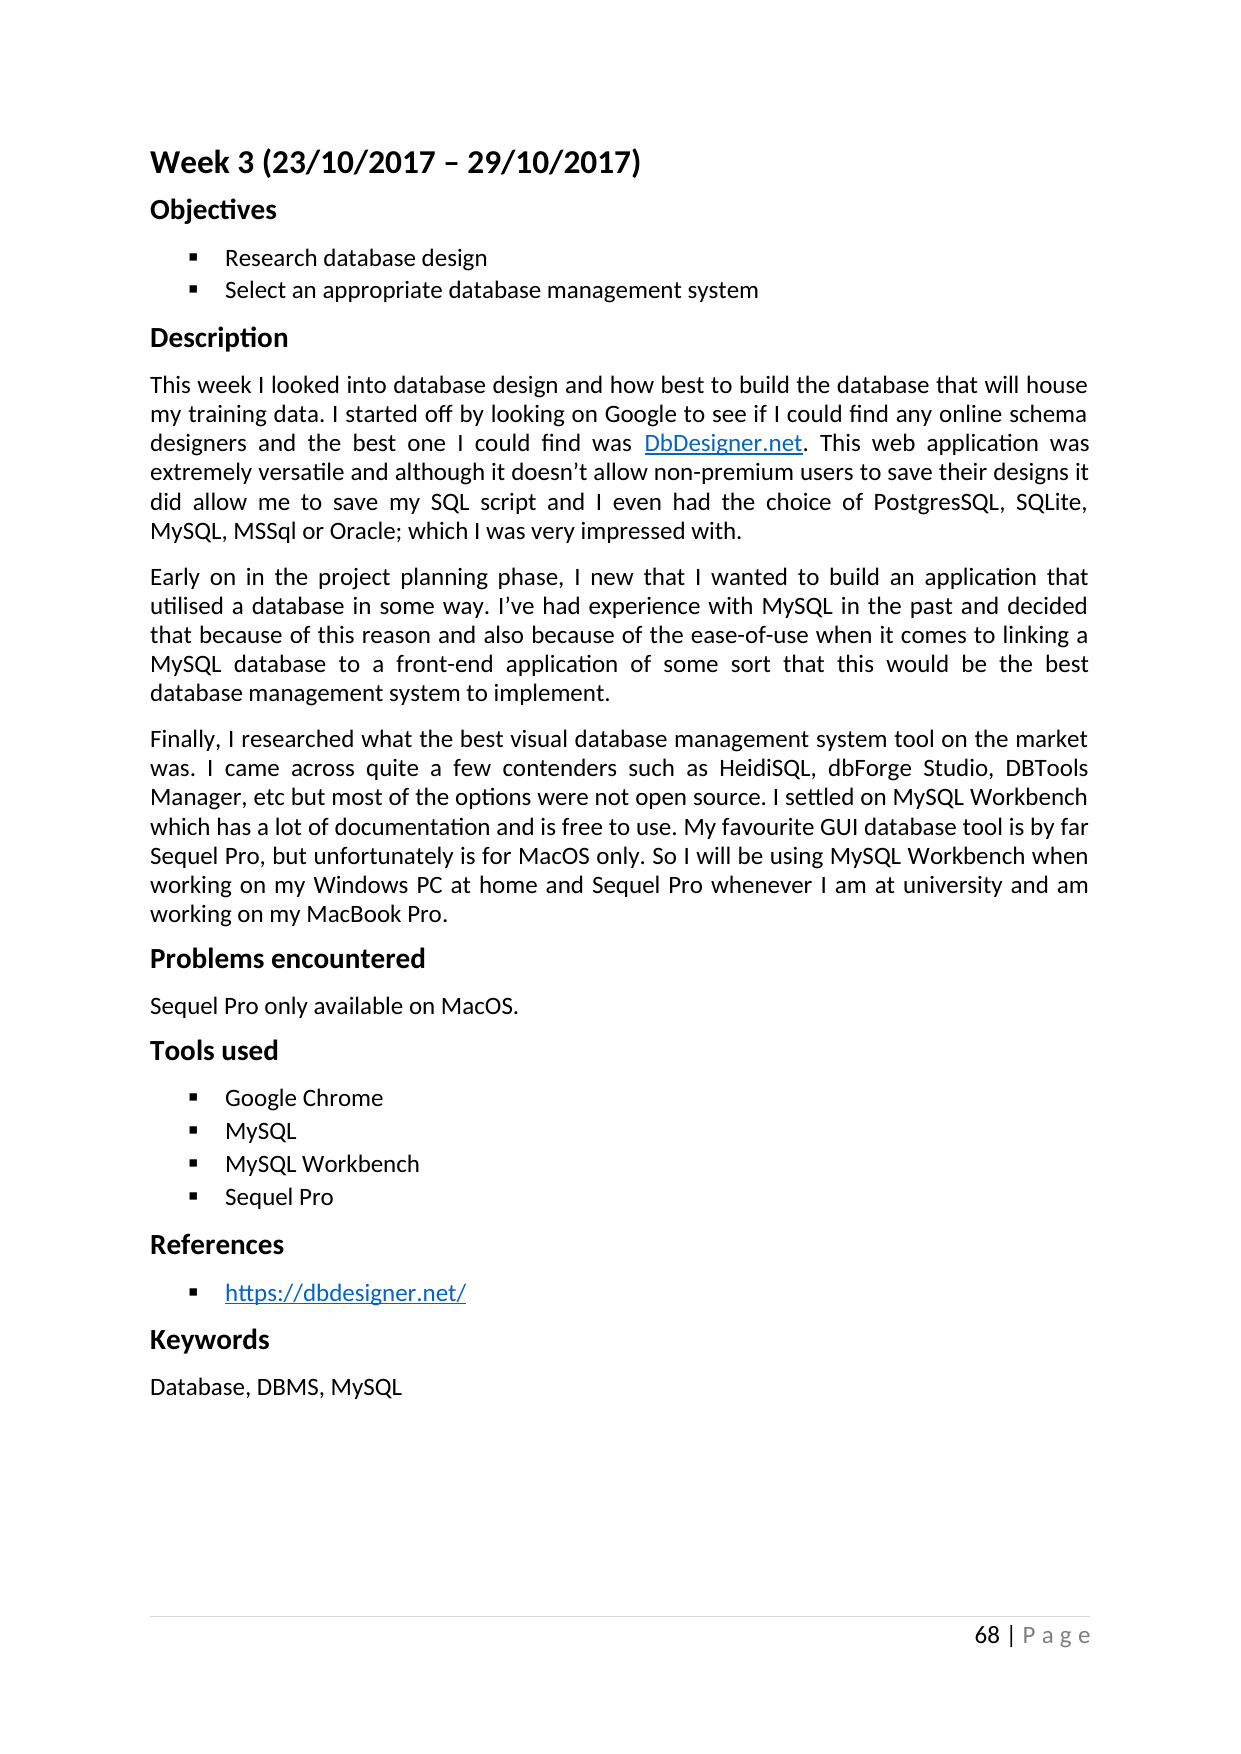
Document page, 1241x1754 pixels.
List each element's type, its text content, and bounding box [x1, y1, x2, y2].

text This week I looked into database design and how best to build the database that will house my training data. I started off by looking on Google to see if I could find any online schema designers and the best one I could find was DbDesigner.net. This web application was extremely versatile and although it doesn’t allow non-premium users to save their designs it did allow me to save my SQL script and I even had the choice of PostgresSQL, SQLite, MySQL, MSSql or Oracle; which I was very impressed with. [150, 370, 1090, 545]
list Sequel Pro [187, 1181, 1090, 1212]
list Select an appropriate database management system [187, 274, 1090, 305]
text Problems encountered [150, 945, 1090, 974]
text References [150, 1231, 1090, 1260]
list MySQL Workbench [187, 1148, 1090, 1179]
text Early on in the project planning phase, I new that I wanted to build an application that utilised a database in some way. I’ve had experience with MySQL in the past and decided that because of this reason and also because of the ease-of-use when it comes to linking a MySQL database to a front-end application of some sort that this would be the best database management system to implement. [150, 562, 1090, 707]
list Research database design [187, 242, 1090, 272]
text Database, DBMS, MySQL [150, 1372, 1090, 1401]
text Keywords [150, 1326, 1090, 1355]
text Description [150, 324, 1090, 353]
text Sequel Pro only available on MacOS. [150, 991, 1090, 1020]
text Week 3 (23/10/2017 – 29/10/2017) [150, 150, 1090, 179]
text Tools used [150, 1037, 1090, 1066]
list Google Chrome [187, 1082, 1090, 1113]
text Finally, I researched what the best visual database management system tool on the market was. I came across quite a few contenders such as HeidiSQL, dbForge Studio, DBTools Manager, etc but most of the options were not open source. I settled on MySQL Workbench which has a lot of documentation and is free to use. My favourite GUI database tool is by far Sequel Pro, but unfortunately is for MacOS only. So I will be using MySQL Workbench when working on my Windows PC at home and Sequel Pro whenever I am at university and am working on my MacBook Pro. [150, 724, 1090, 928]
list https://dbdesigner.net/ [187, 1277, 1090, 1307]
text Objectives [150, 196, 1090, 225]
list MySQL [187, 1115, 1090, 1146]
